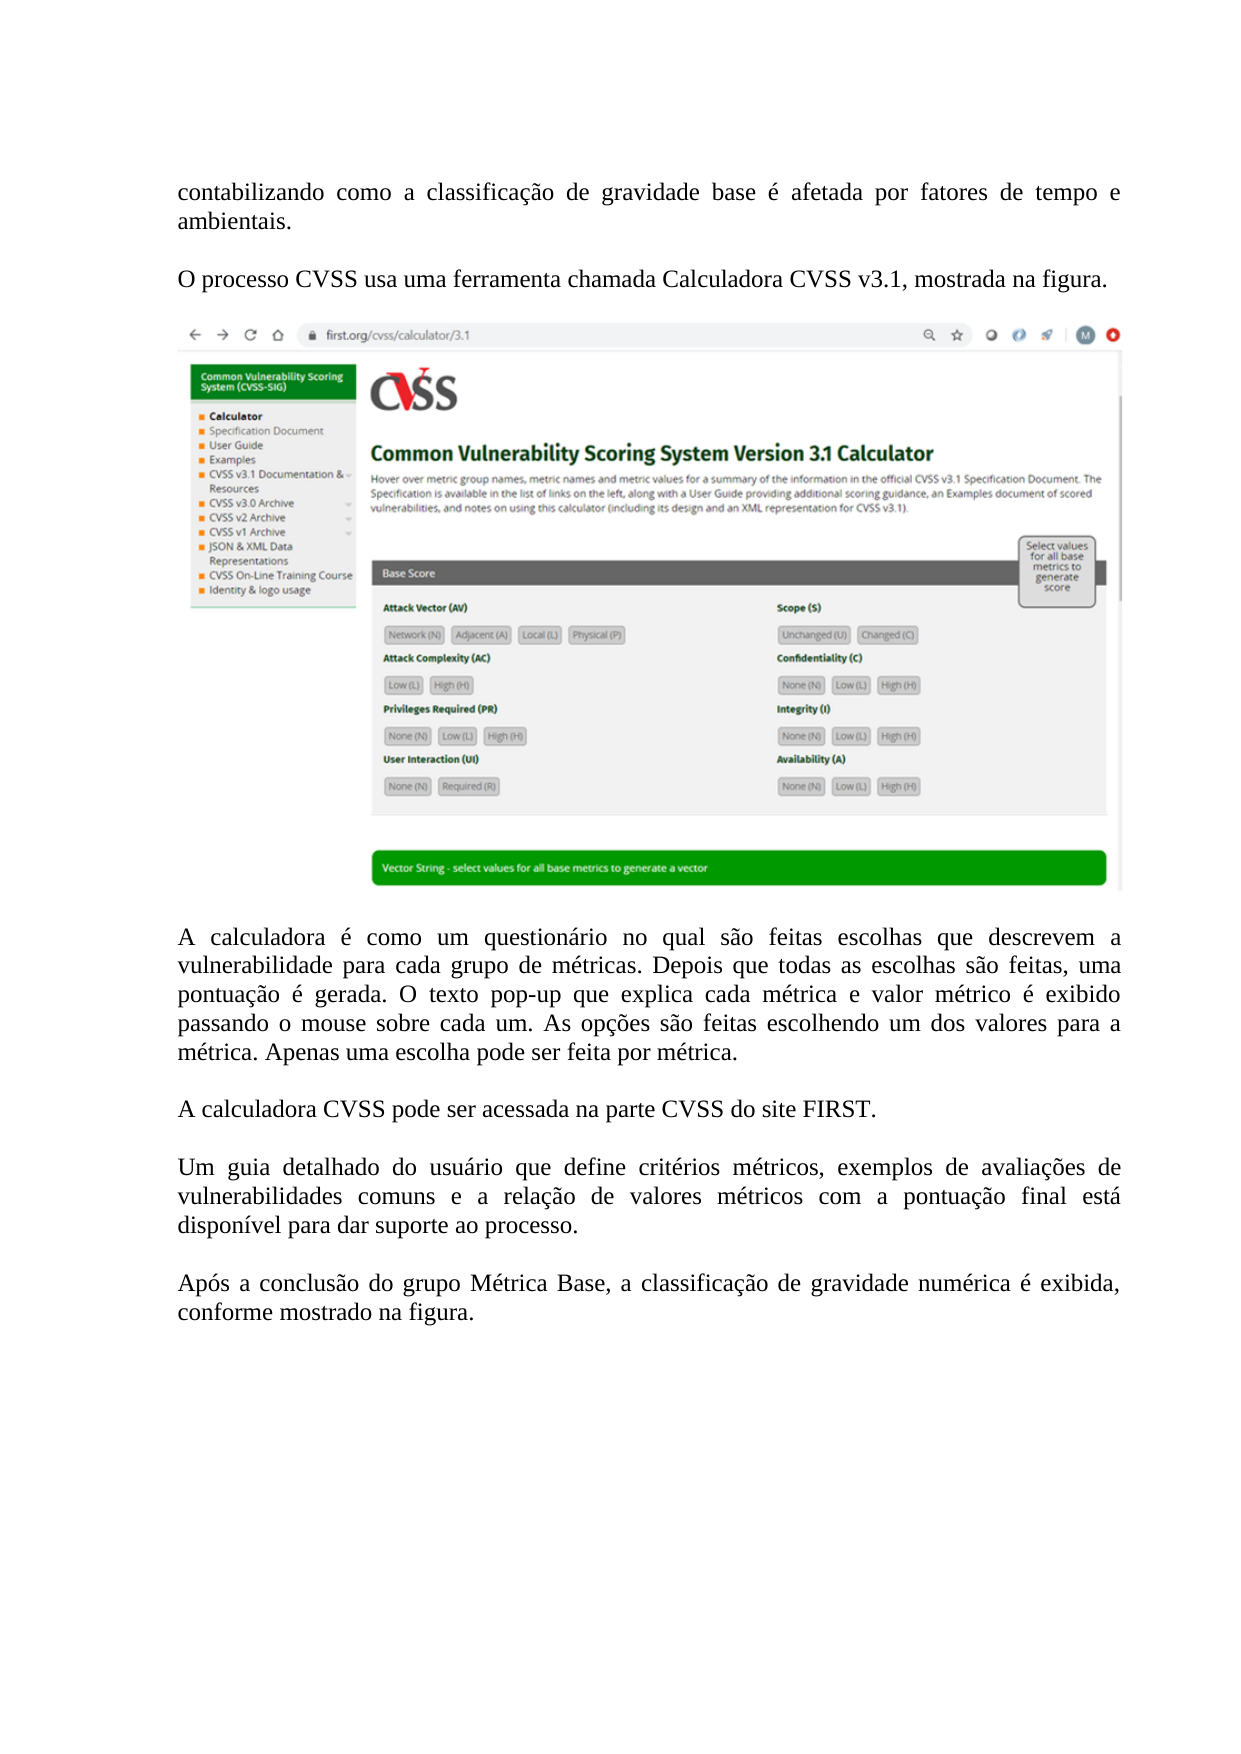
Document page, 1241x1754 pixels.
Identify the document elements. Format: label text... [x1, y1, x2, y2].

text Após a conclusão do grupo Métrica Base, a classificação de gravidade numérica é exibida, conforme mostrado na figura. [177, 1268, 1122, 1325]
text A calculadora CVSS pode ser acessada na parte CVSS do site FIRST. [177, 1094, 1122, 1123]
text Um guia detalhado do usuário que define critérios métricos, exemplos de avaliações de vulnerabilidades comuns e a relação de valores métricos com a pontuação final está disponível para dar suporte ao processo. [177, 1152, 1122, 1239]
text A calculadora é como um questionário no qual são feitas escolhas que descrevem a vulnerabilidade para cada grupo de métricas. Depois que todas as escolhas são feitas, uma pontuação é gerada. O texto pop-up que explica cada métrica e valor métrico é exibido passando o mouse sobre cada um. As opções são feitas escolhendo um dos valores para a métrica. Apenas uma escolha pode ser feita por métrica. [177, 922, 1122, 1065]
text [177, 177, 1122, 235]
text O processo CVSS usa uma ferramenta chamada Calculadora CVSS v3.1, mostrada na figura. [177, 264, 1122, 293]
picture [177, 321, 1123, 891]
